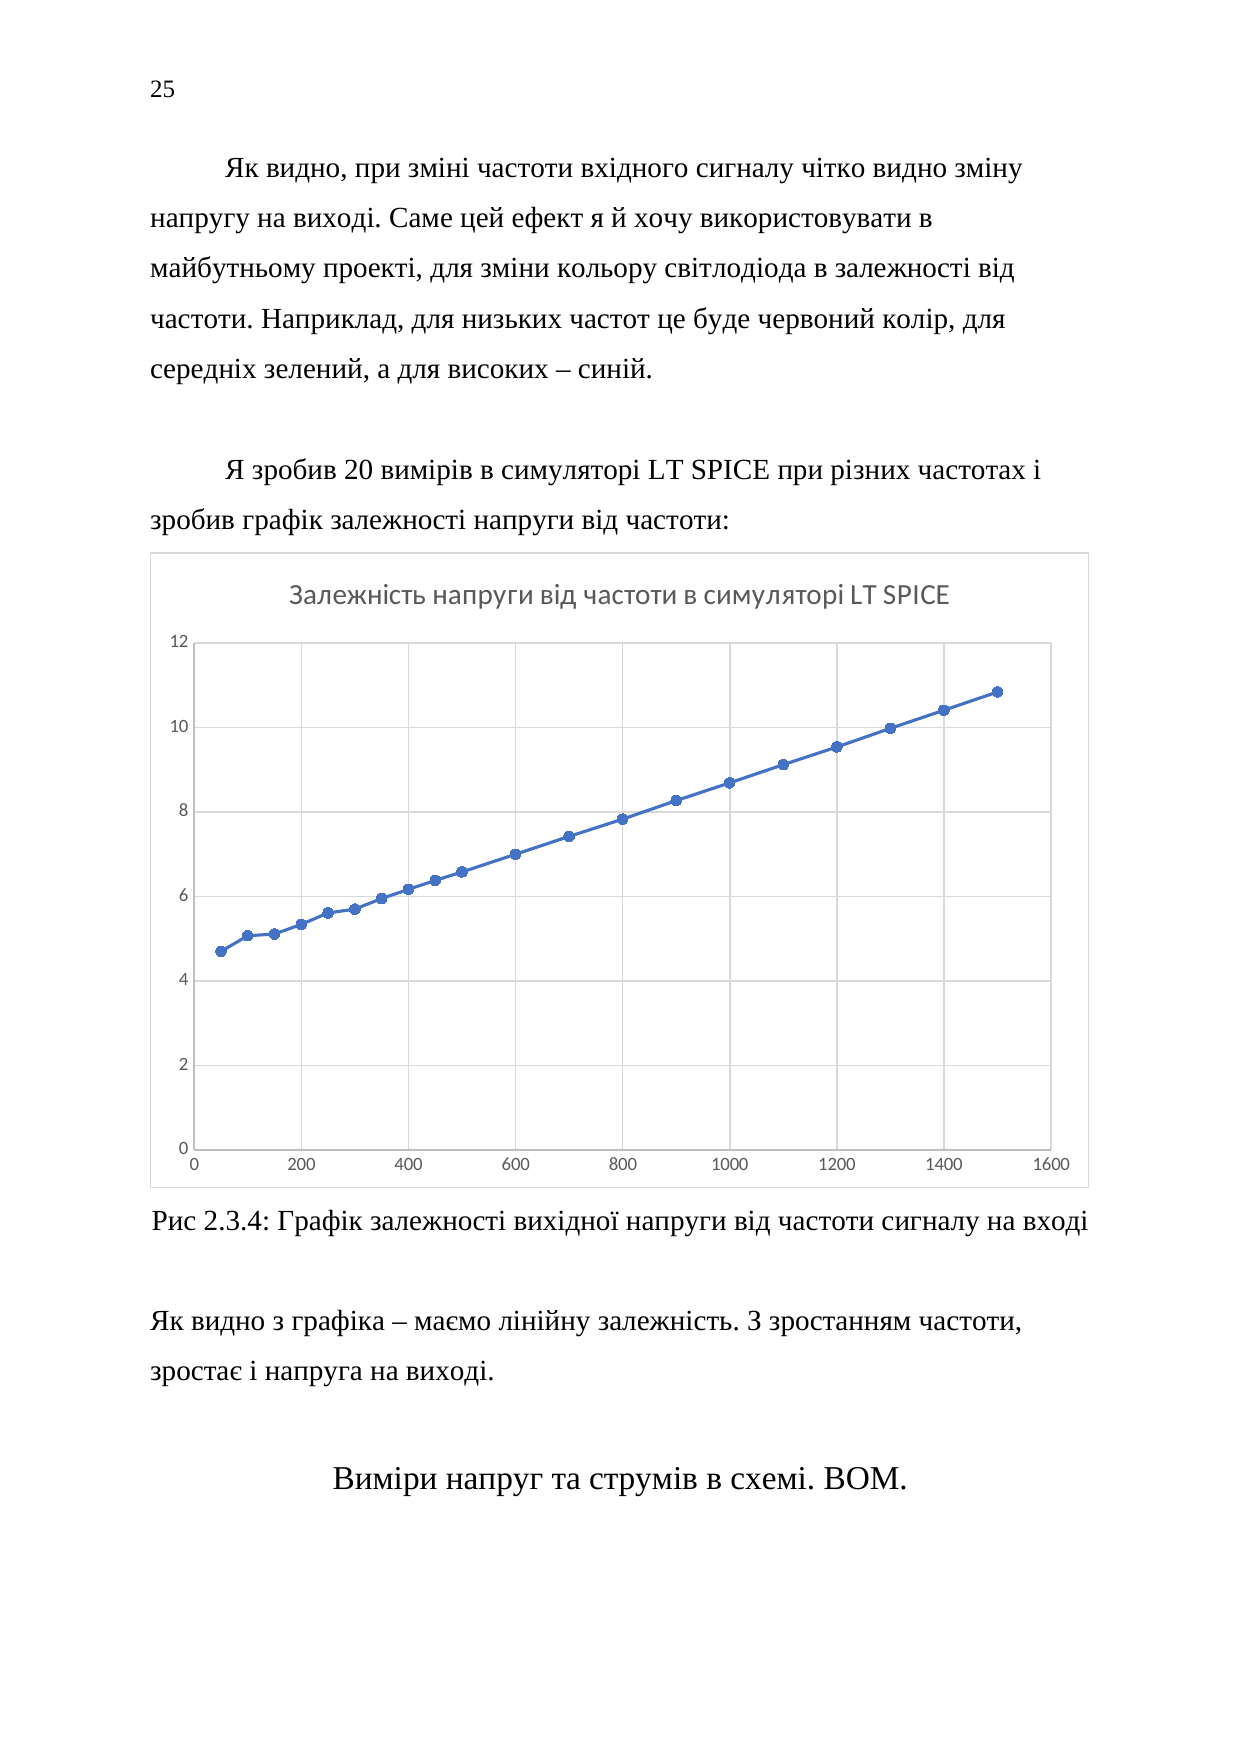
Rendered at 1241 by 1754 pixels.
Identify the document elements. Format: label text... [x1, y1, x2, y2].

text Як видно, при зміні частоти вхідного сигналу чітко видно зміну напругу на виході. Саме цей ефект я й хочу використовувати в майбутньому проекті, для зміни кольору світлодіода в залежності від частоти. Наприклад, для низьких частот це буде червоний колір, для середніх зелений, а для високих – синій. [150, 150, 1090, 385]
text Як видно з графіка – маємо лінійну залежність. З зростанням частоти, зростає і напруга на виході. [150, 1303, 1090, 1387]
subtitle Виміри напруг та струмів в схемі. BOM. [150, 1458, 1090, 1497]
text Я зробив 20 вимірів в симуляторі LT SPICE при різних частотах і зробив графік залежності напруги від частоти: [150, 452, 1090, 536]
text Рис 2.3.4: Графік залежності вихідної напруги від частоти сигналу на вході [150, 1203, 1090, 1236]
